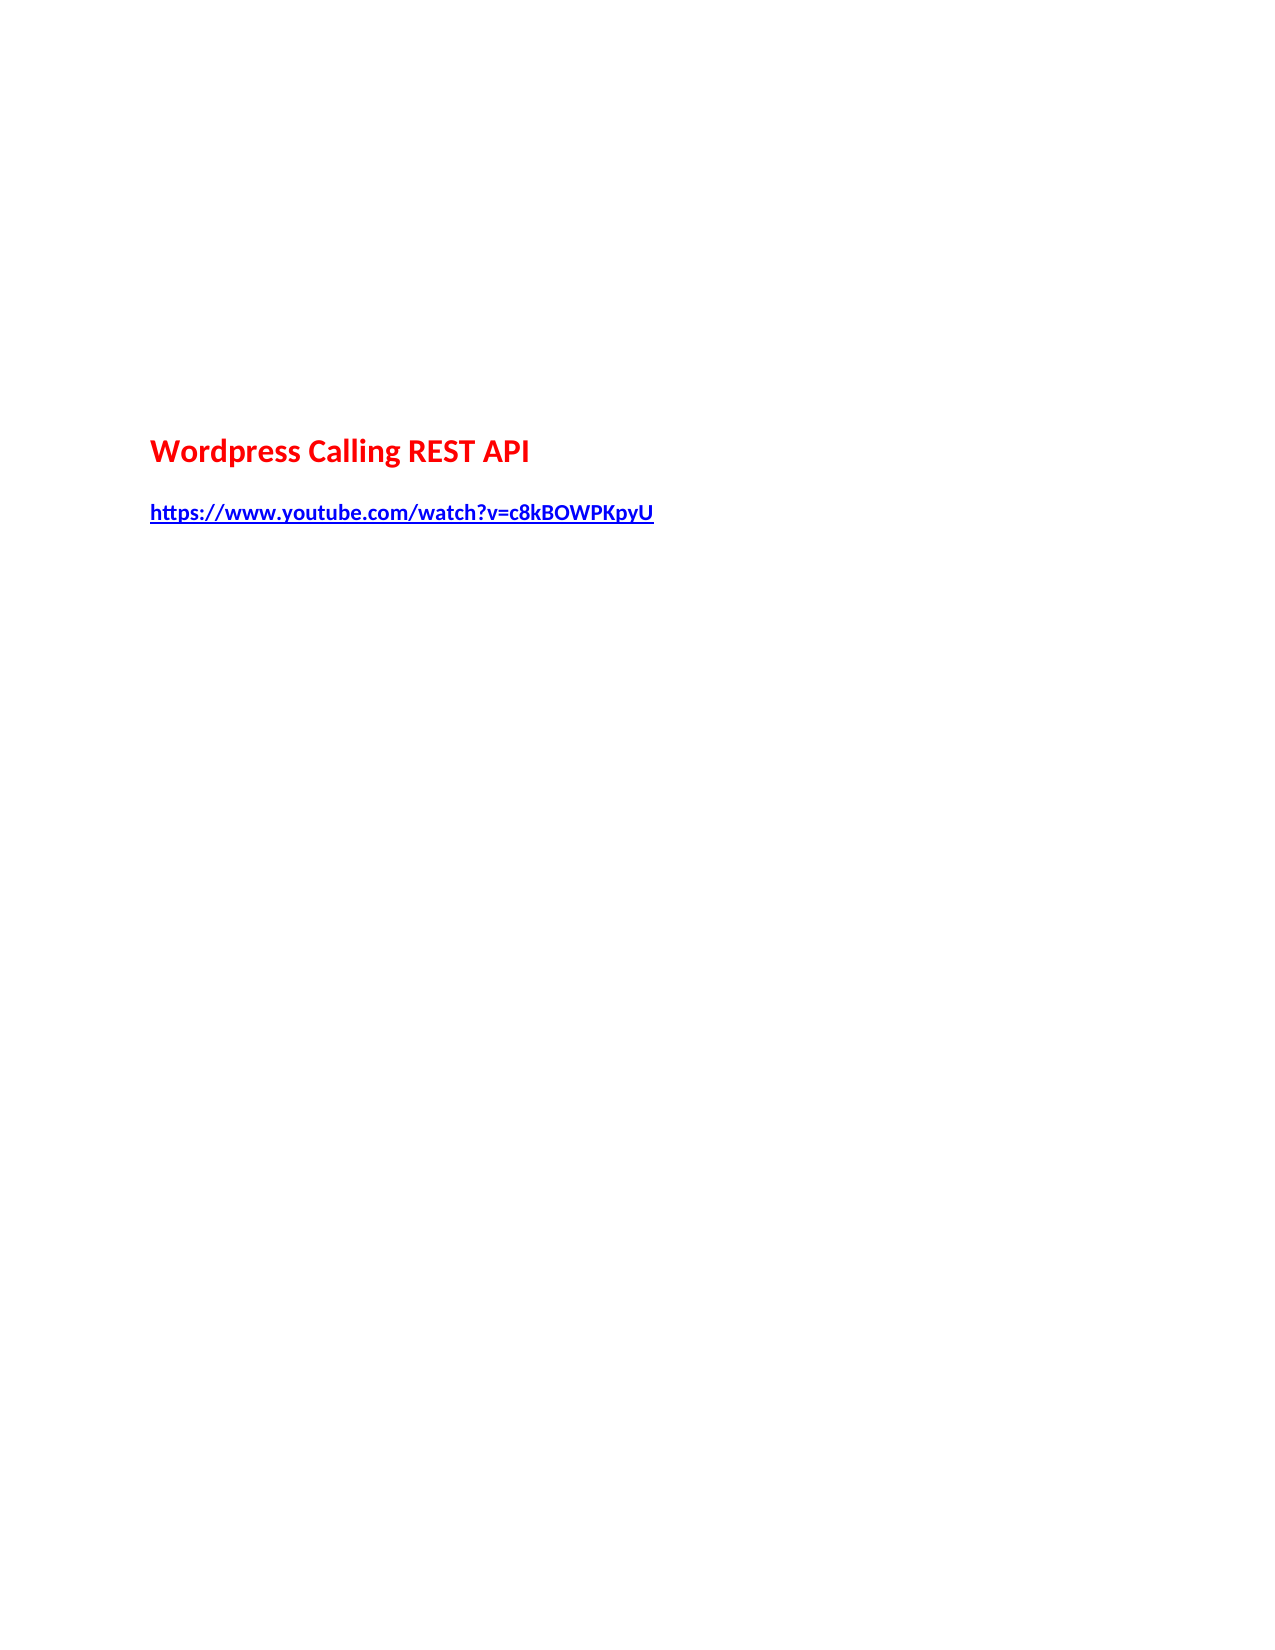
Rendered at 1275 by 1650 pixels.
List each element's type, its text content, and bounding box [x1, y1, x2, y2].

text Wordpress Calling REST API [150, 429, 1125, 470]
text https://www.youtube.com/watch?v=c8kBOWPKpyU [150, 498, 1125, 526]
